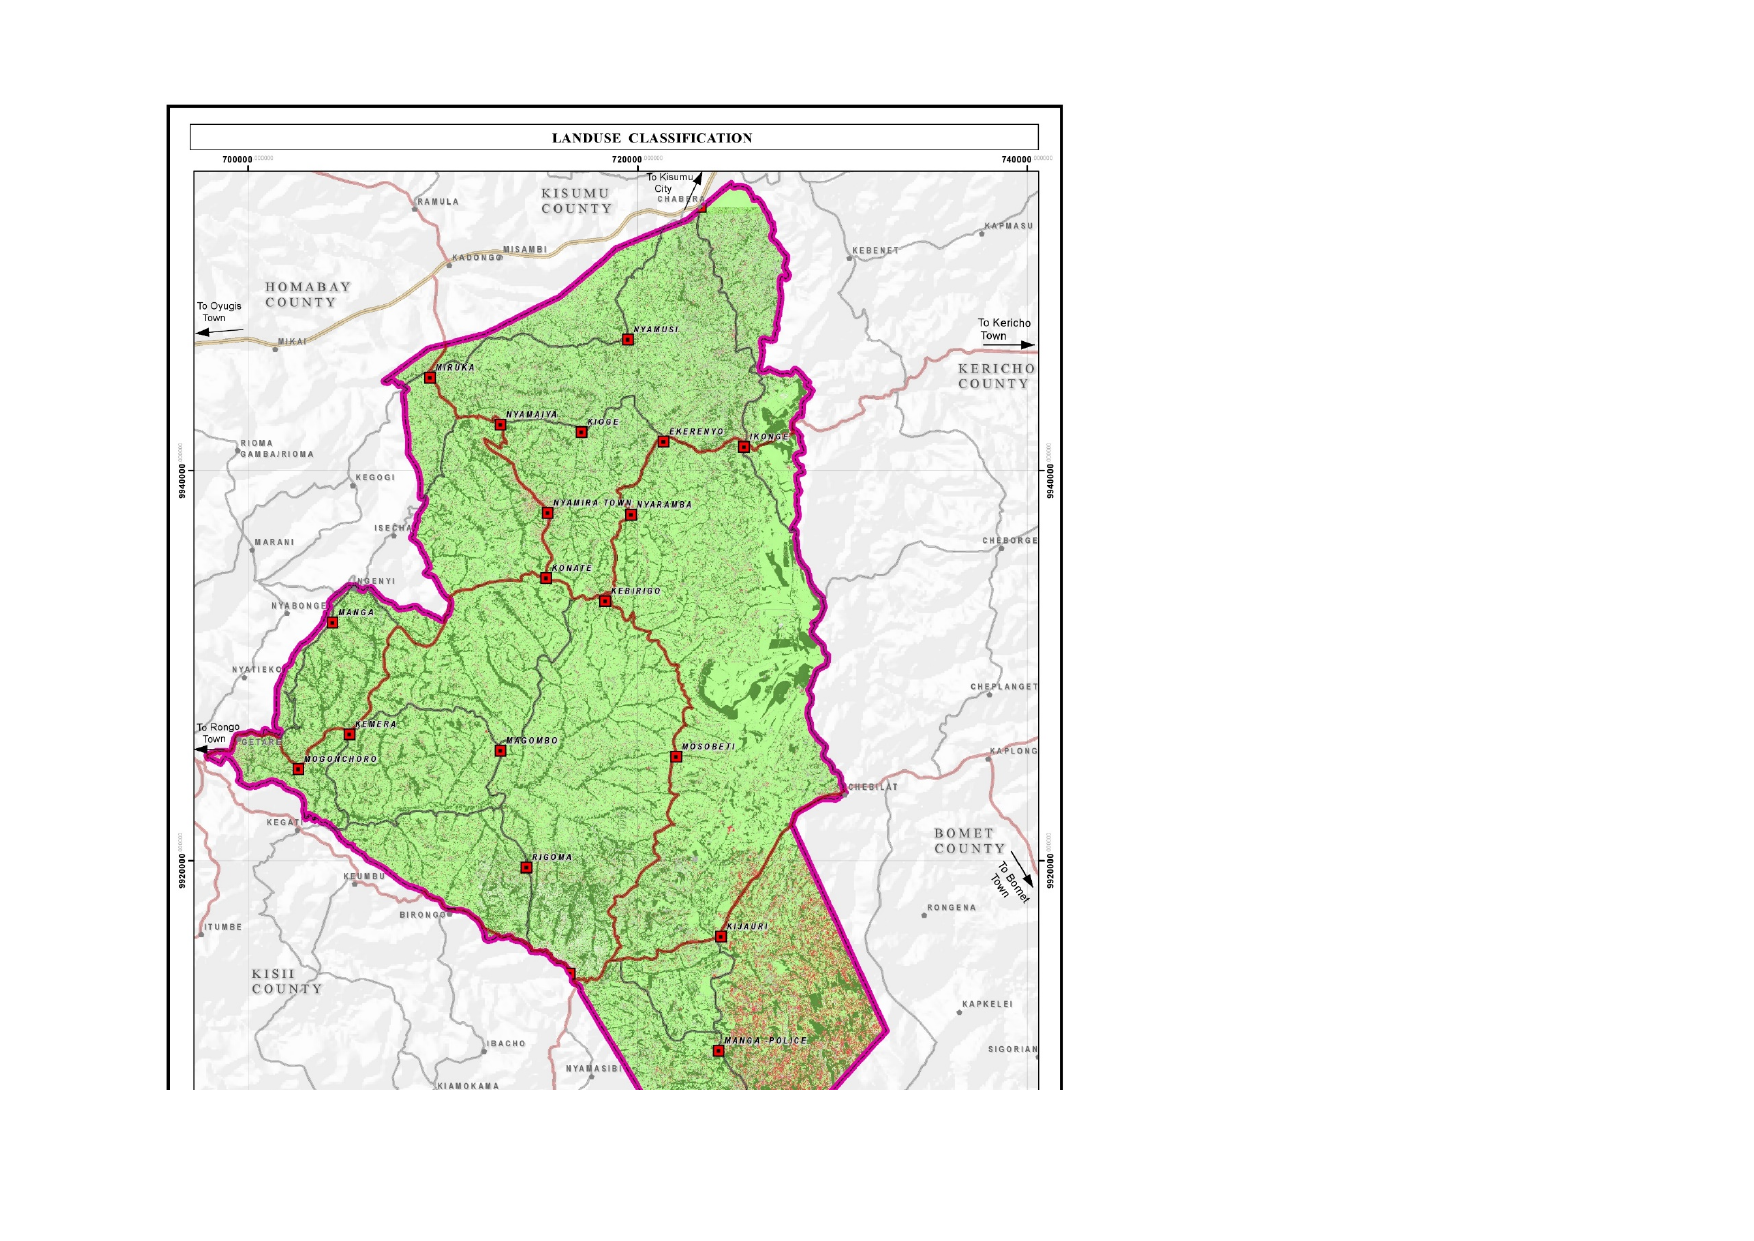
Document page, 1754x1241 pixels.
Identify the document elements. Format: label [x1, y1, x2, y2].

picture [154, 102, 1080, 1090]
